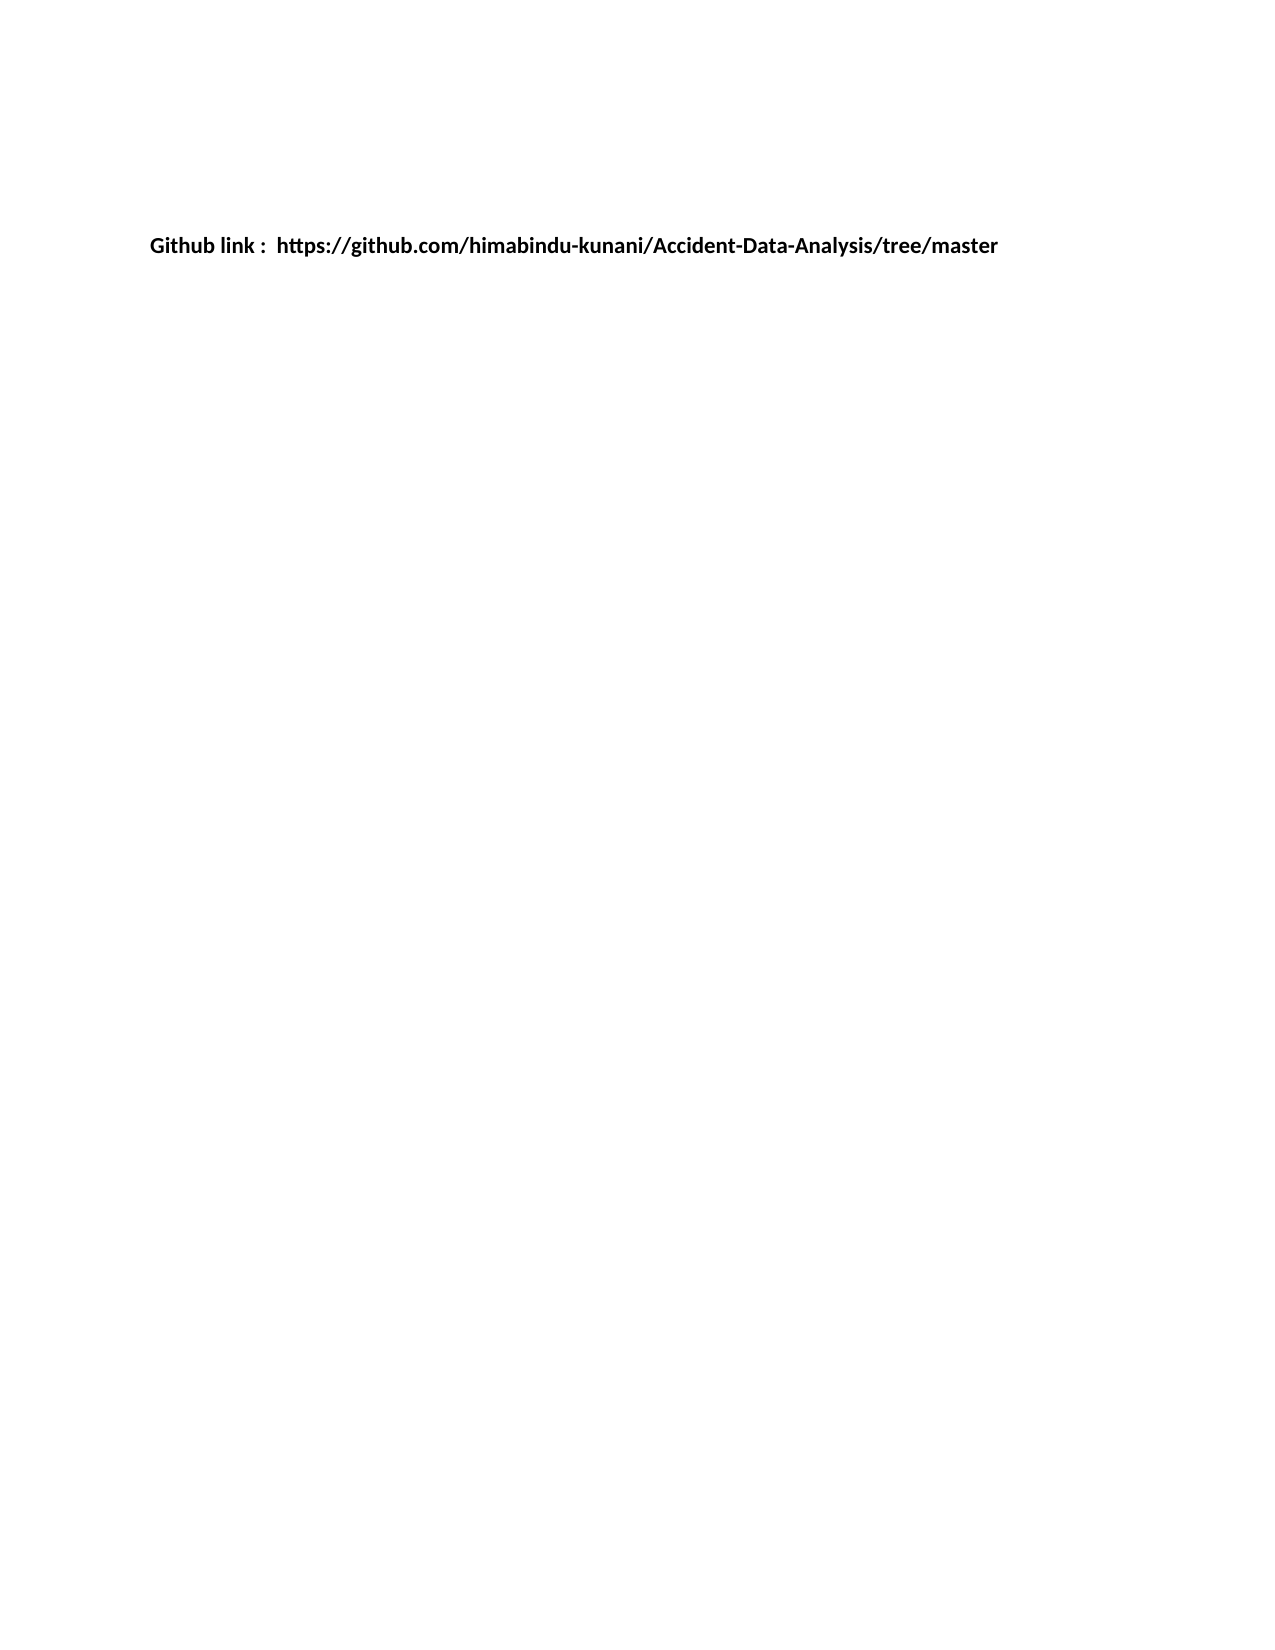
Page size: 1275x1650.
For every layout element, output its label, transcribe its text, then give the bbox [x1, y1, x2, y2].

text Github link : https://github.com/himabindu-kunani/Accident-Data-Analysis/tree/master [150, 231, 1125, 259]
